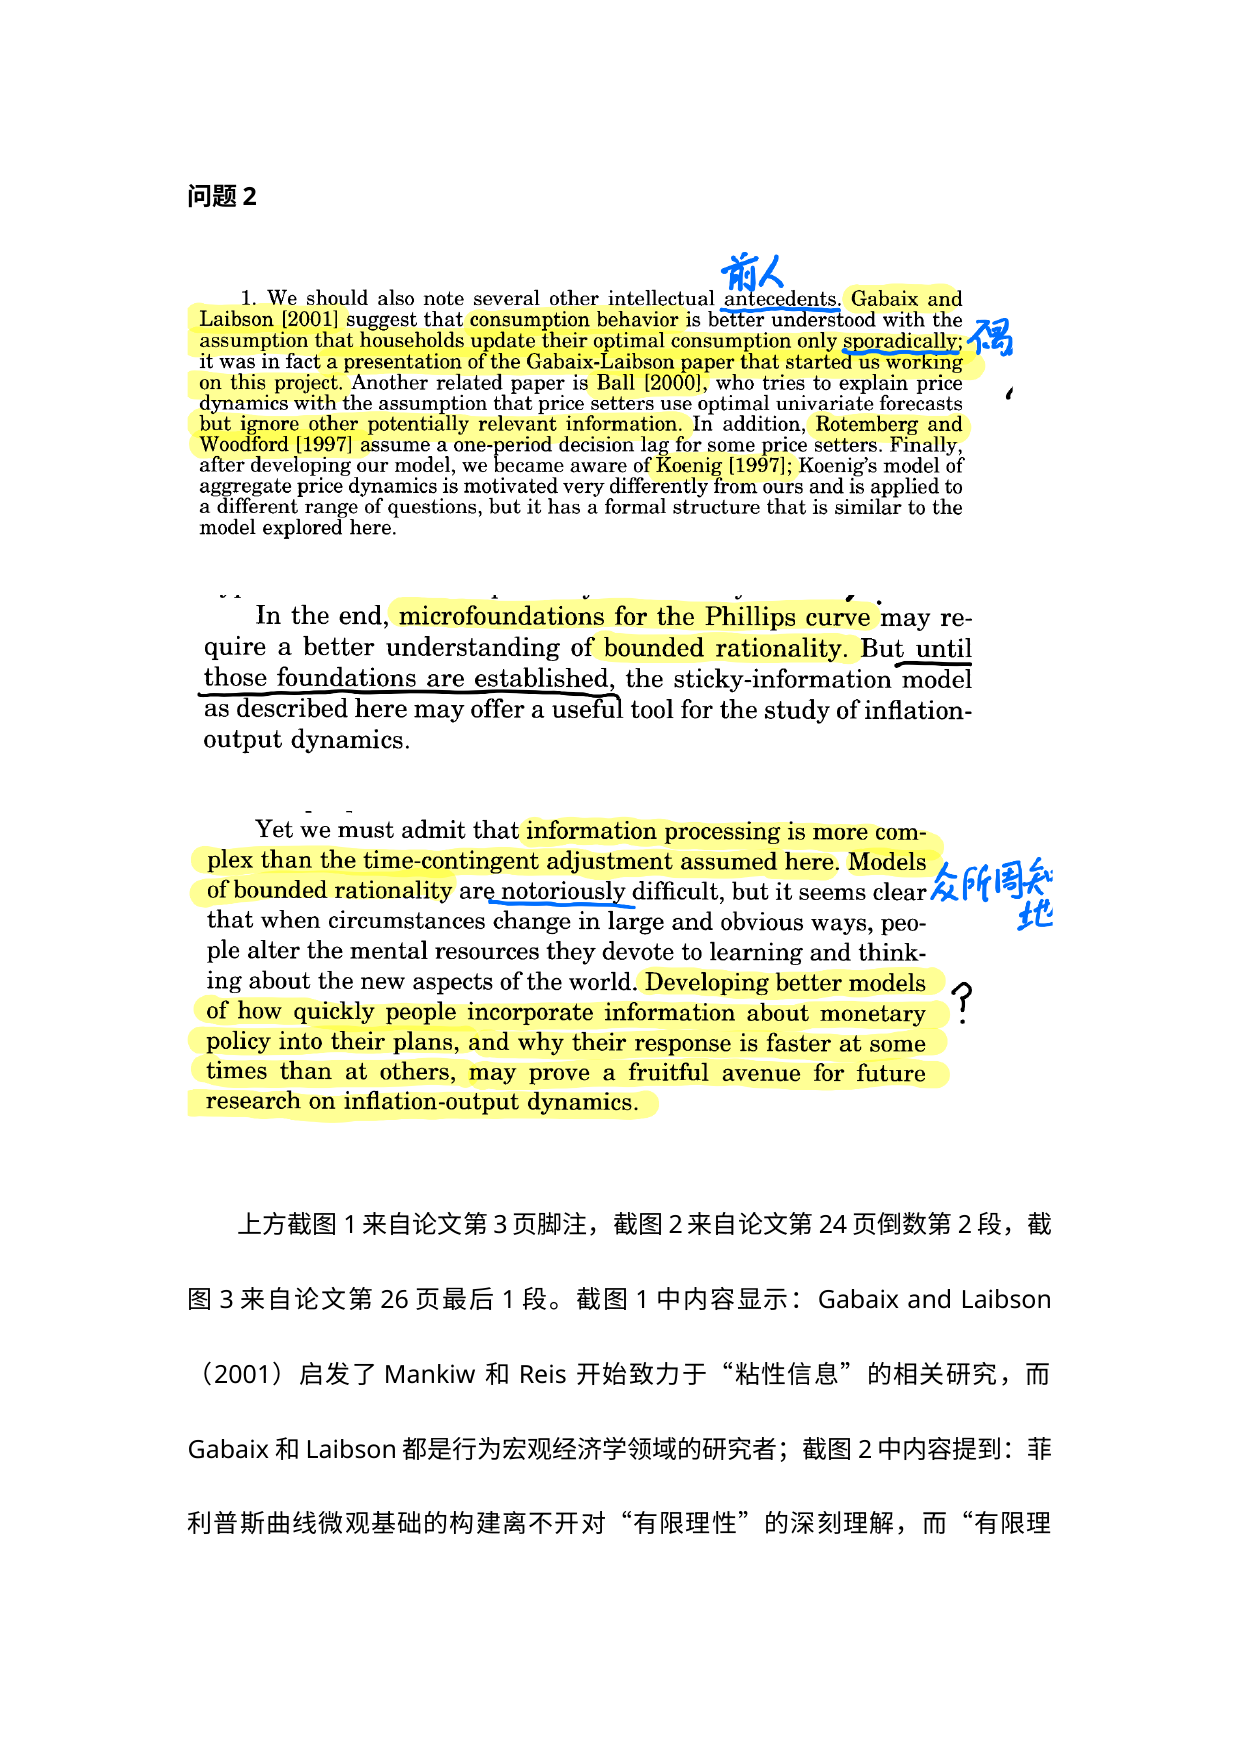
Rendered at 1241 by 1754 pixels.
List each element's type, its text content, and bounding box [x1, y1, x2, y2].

picture [187, 249, 1013, 561]
picture [187, 811, 1053, 1140]
text 问题2 [187, 162, 1053, 227]
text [187, 1191, 1053, 1554]
picture [187, 595, 984, 770]
